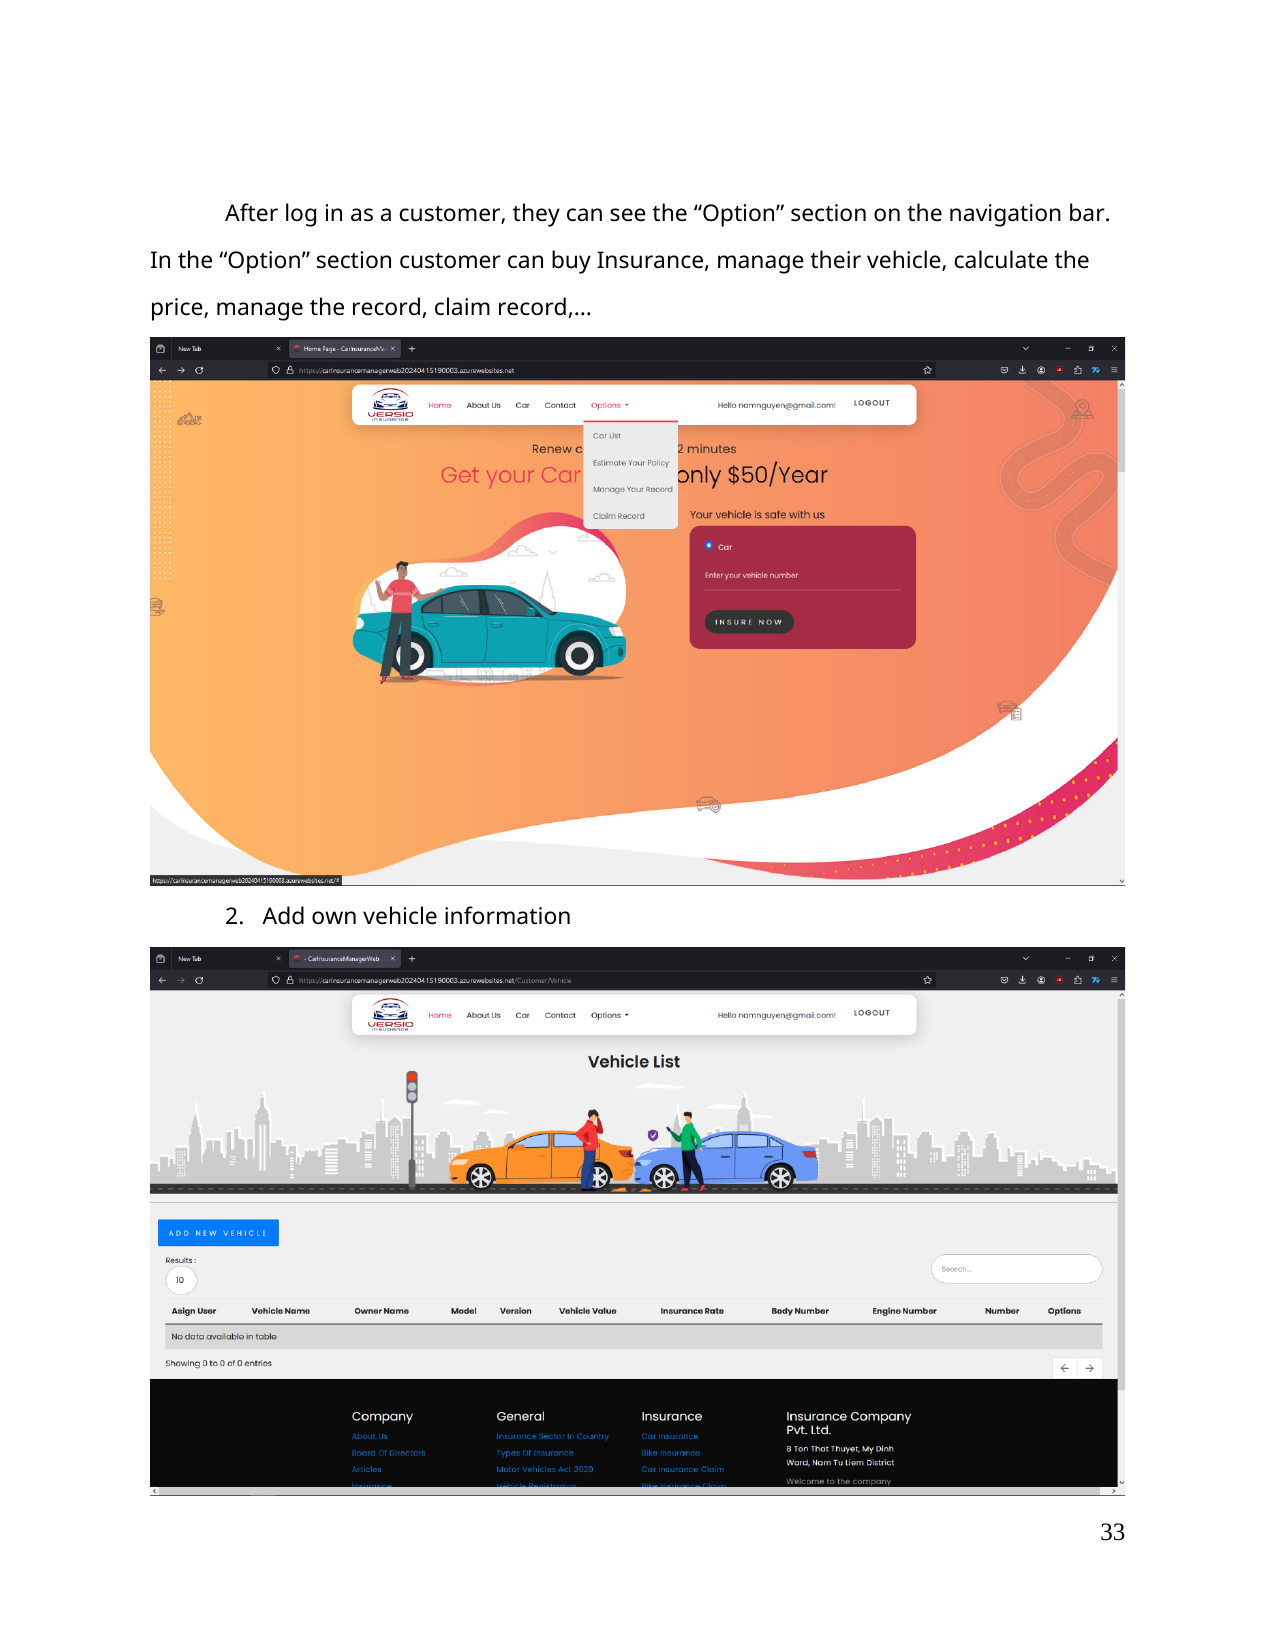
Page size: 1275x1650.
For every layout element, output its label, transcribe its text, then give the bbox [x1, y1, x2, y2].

picture [150, 947, 1125, 1496]
text After log in as a customer, they can see the “Option” section on the navigation bar. In the “Option” section customer can buy Insurance, manage their vehicle, calculate the price, manage the record, claim record,… [150, 197, 1125, 322]
picture [150, 337, 1125, 886]
list Add own vehicle information [225, 900, 1125, 932]
